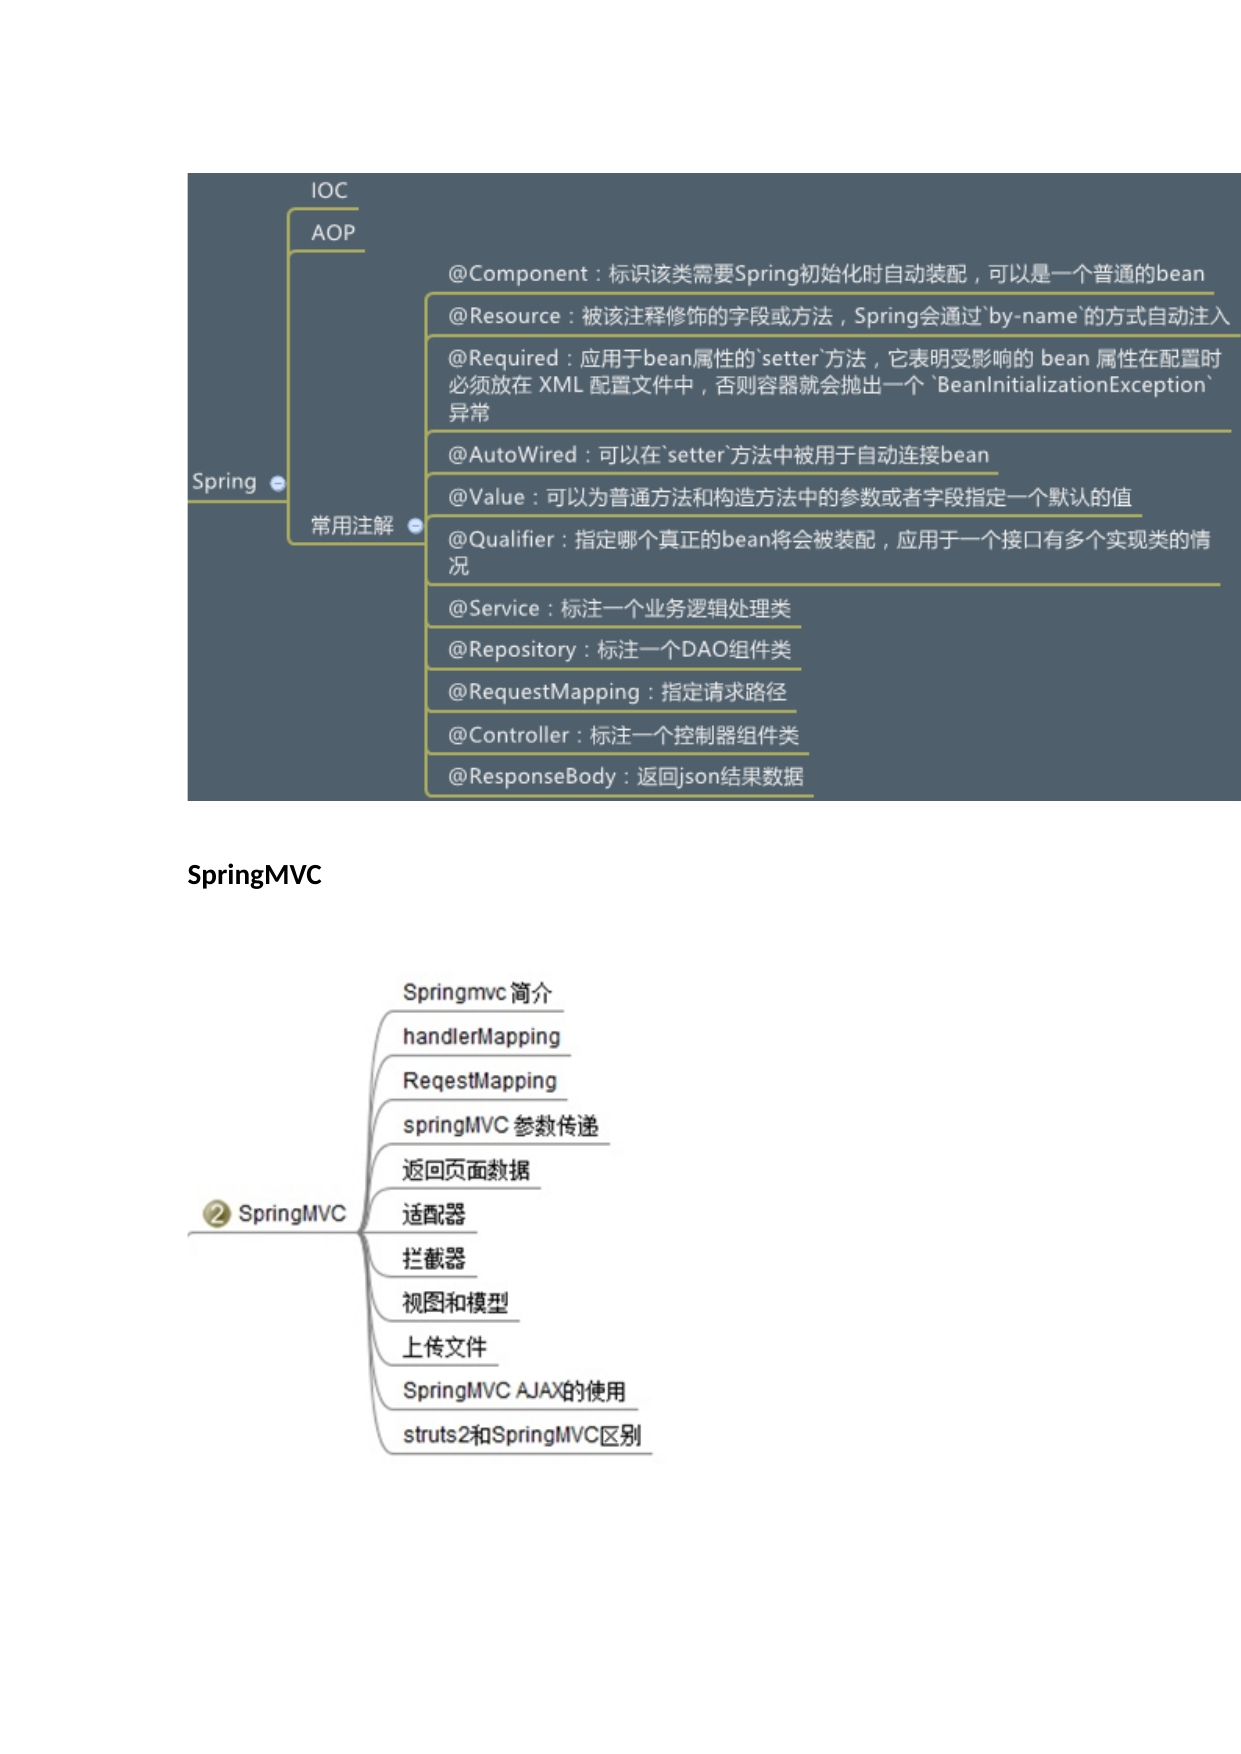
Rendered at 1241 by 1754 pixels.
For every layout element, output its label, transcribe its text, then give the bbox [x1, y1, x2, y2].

picture [187, 173, 1241, 801]
subtitle SpringMVC [187, 841, 1053, 906]
picture [187, 969, 688, 1464]
